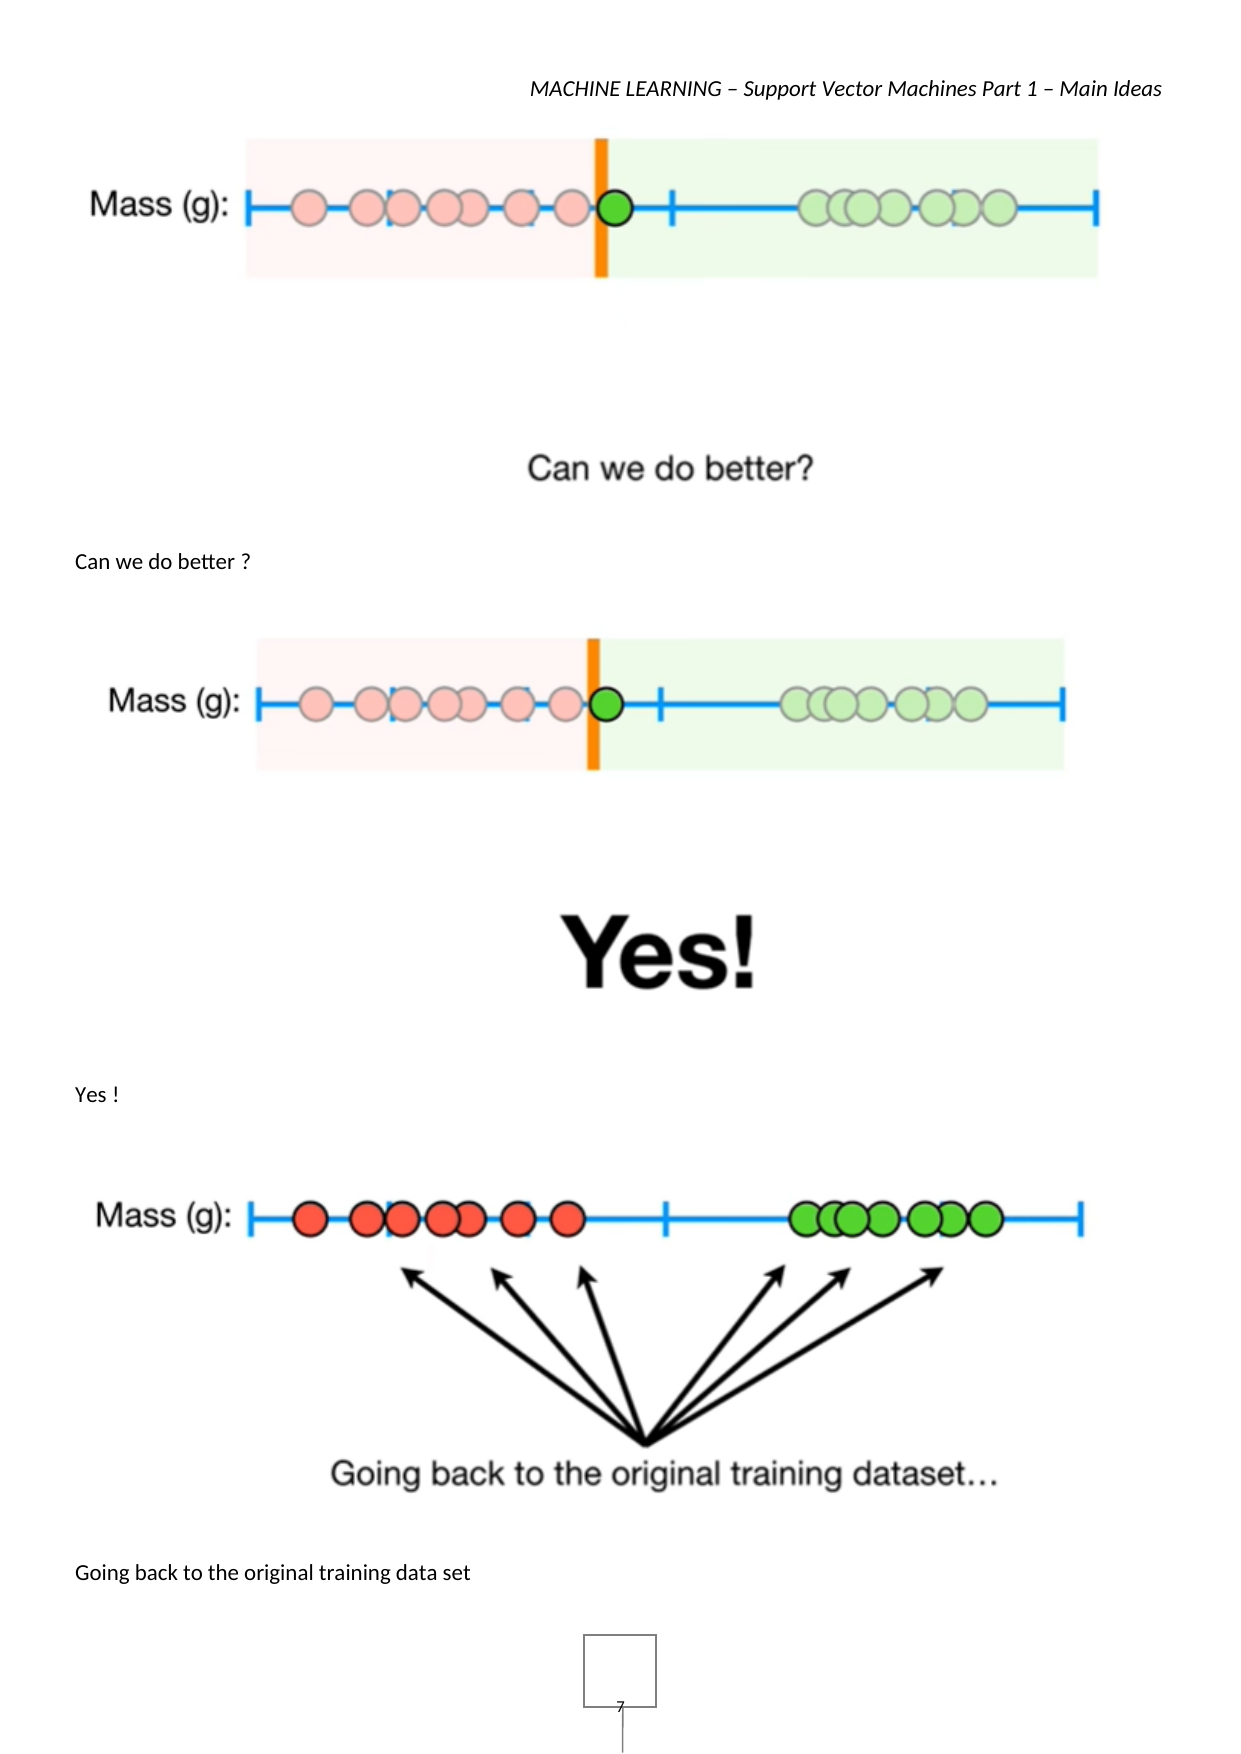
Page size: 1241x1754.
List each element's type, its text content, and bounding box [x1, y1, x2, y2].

picture [75, 1136, 1166, 1559]
text Yes ! [75, 1081, 1165, 1108]
picture [75, 603, 1166, 1081]
picture [75, 101, 1141, 548]
text Can we do better ? [75, 547, 1165, 575]
text Going back to the original training data set [75, 1559, 1165, 1586]
